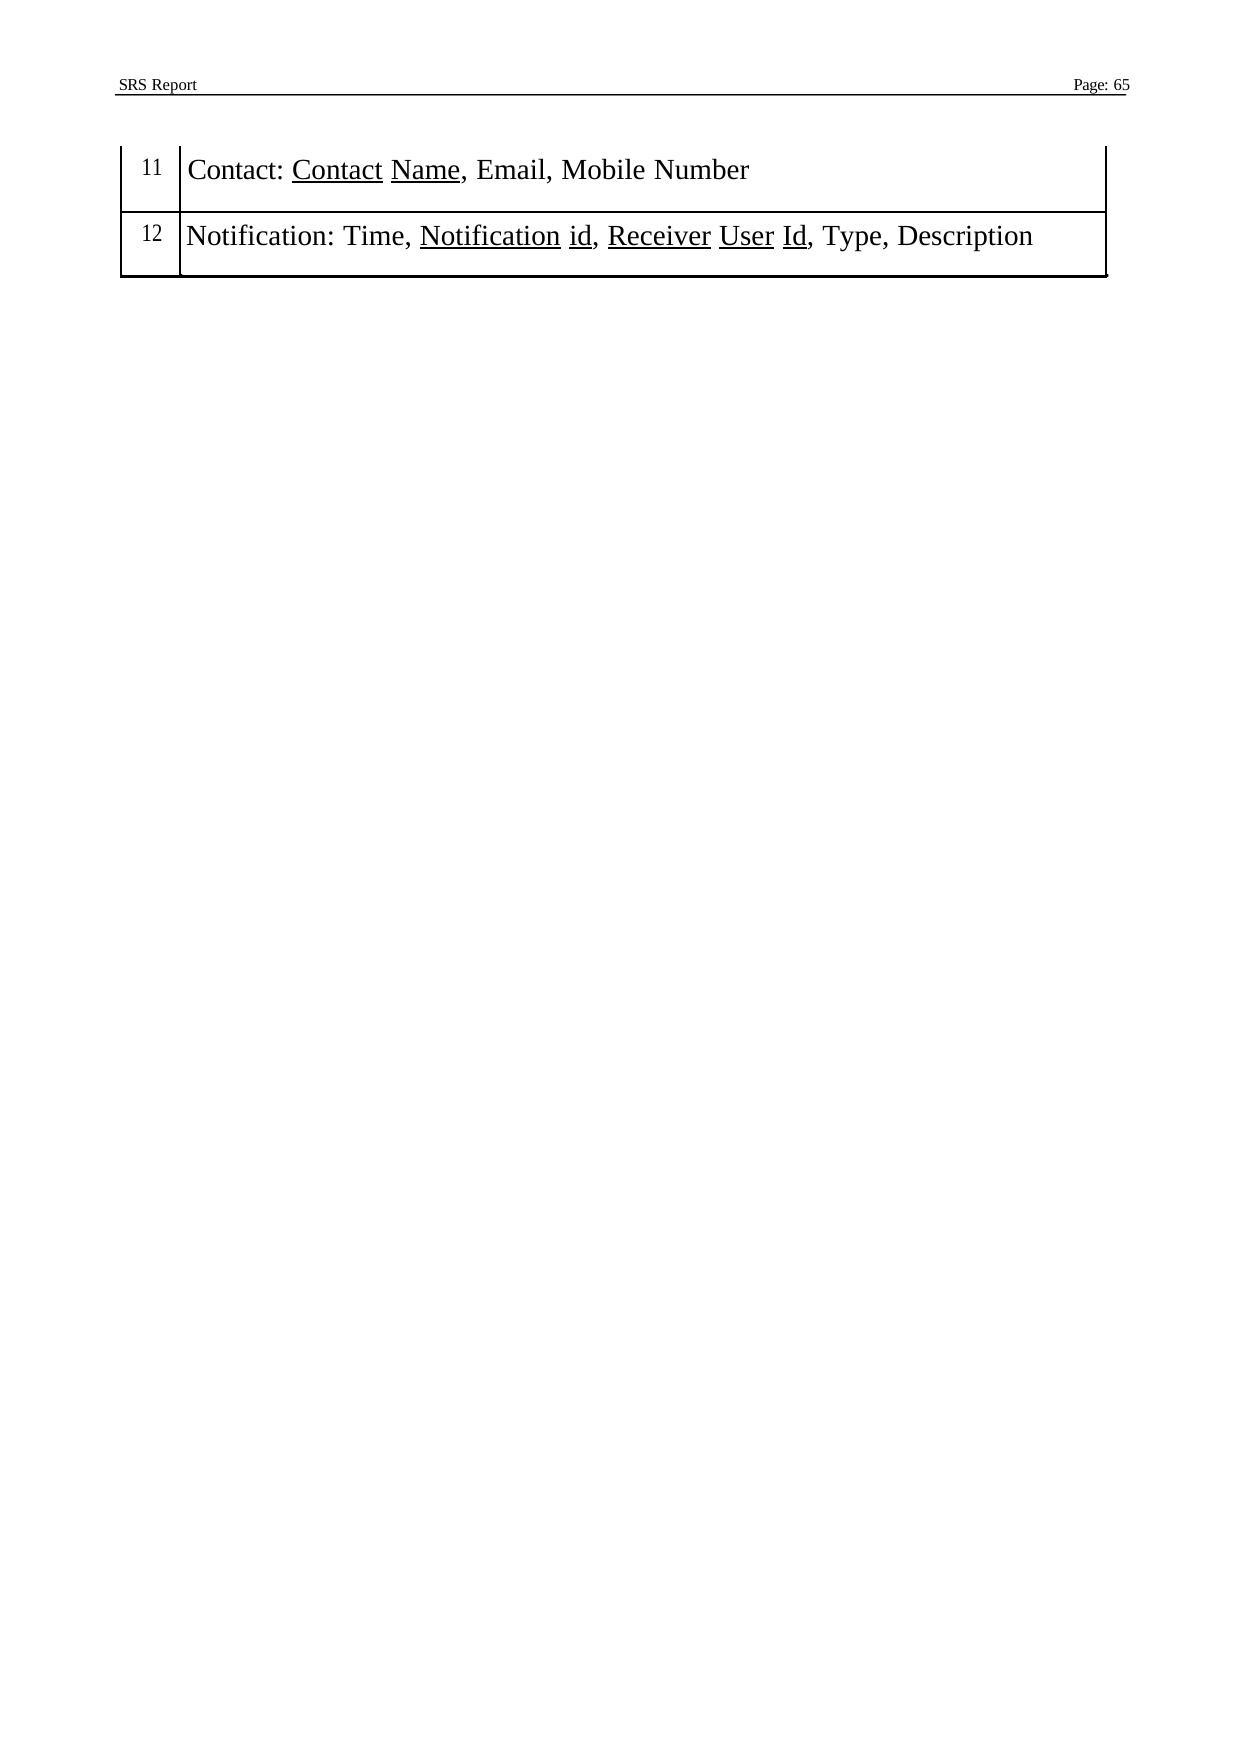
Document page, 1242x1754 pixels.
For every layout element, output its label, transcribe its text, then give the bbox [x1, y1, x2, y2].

table_cell 12 [122, 213, 179, 275]
table_header Contact: Contact Name, Email, Mobile Number [181, 146, 1105, 211]
table_header 11 [122, 146, 179, 211]
text SRS Report [119, 78, 1133, 94]
table_cell Notification: Time, Notification id, Receiver User Id, Type, Description [181, 213, 1105, 275]
